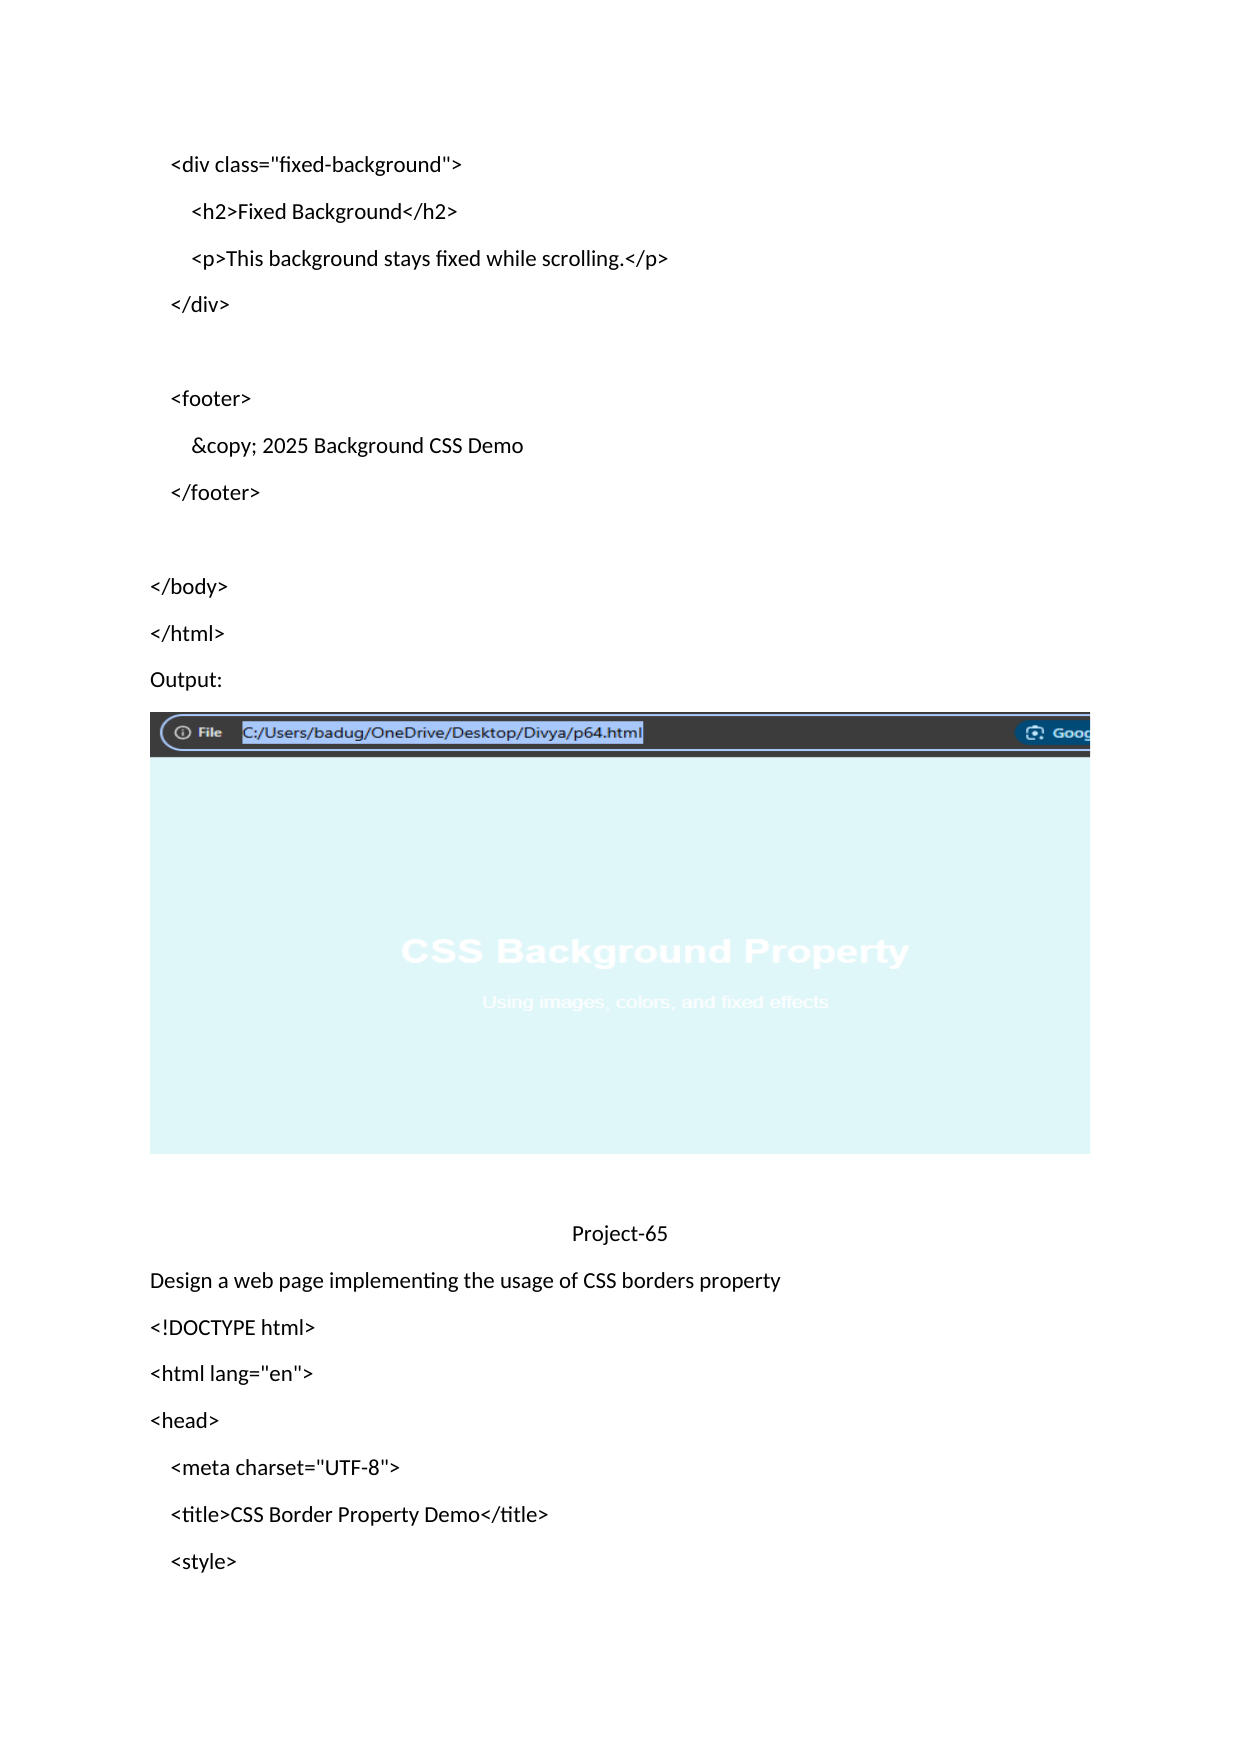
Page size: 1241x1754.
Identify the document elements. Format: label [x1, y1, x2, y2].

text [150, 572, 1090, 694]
picture [150, 712, 1091, 1154]
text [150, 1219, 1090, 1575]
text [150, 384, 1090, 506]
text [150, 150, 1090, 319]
